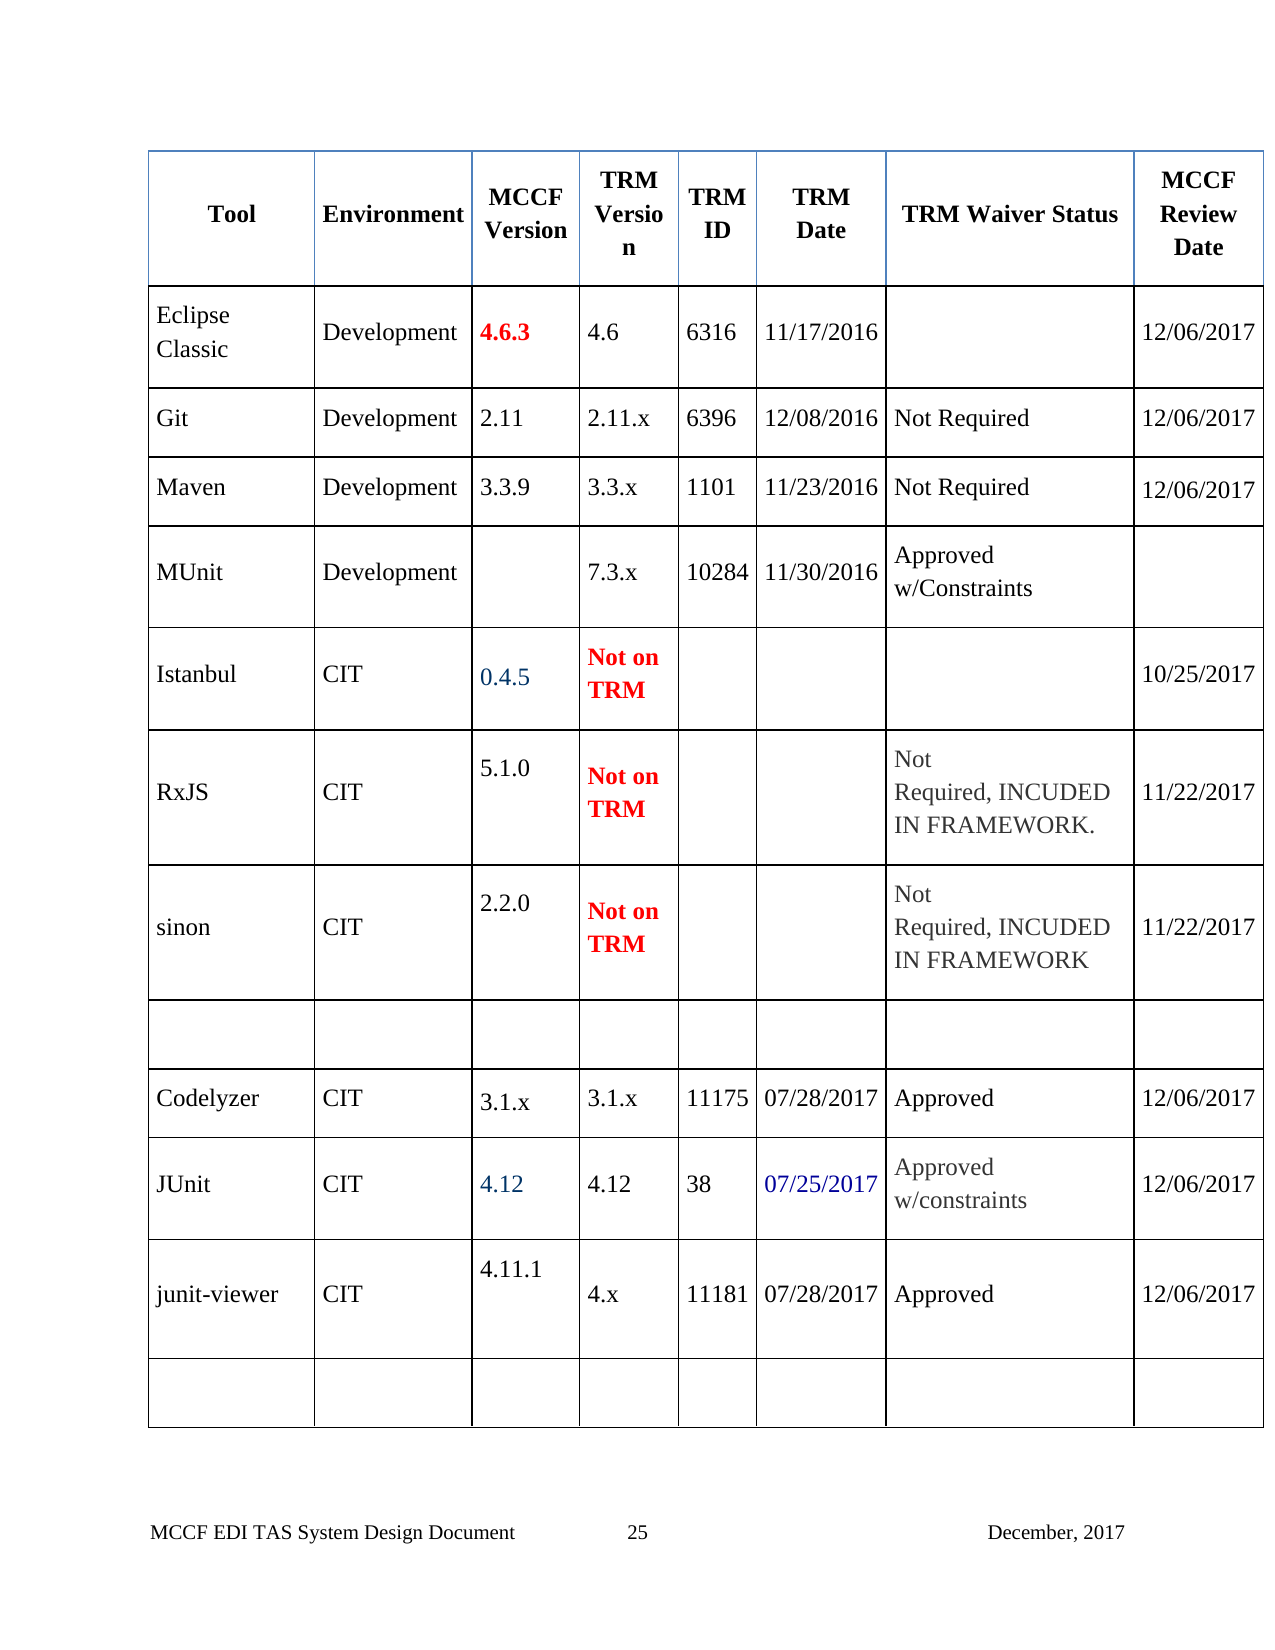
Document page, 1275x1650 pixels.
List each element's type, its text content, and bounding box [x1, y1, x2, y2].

table_cell [149, 1359, 314, 1426]
table_cell [679, 1001, 756, 1068]
table_cell [580, 1359, 678, 1426]
table_cell [887, 1001, 1133, 1068]
table_cell 12/06/2017 [1135, 287, 1263, 387]
table_cell 3.3.x [580, 458, 678, 525]
table_header TRM Date [757, 152, 885, 285]
table_cell [679, 628, 756, 729]
table_cell [757, 731, 885, 864]
table_cell [757, 1001, 885, 1068]
table_cell [315, 1001, 471, 1068]
table_cell [887, 287, 1133, 387]
table_cell 3.1.x [580, 1070, 678, 1137]
table_cell [149, 1001, 314, 1068]
table_cell [679, 731, 756, 864]
table_cell 6316 [679, 287, 756, 387]
table_cell 07/28/2017 [757, 1240, 885, 1357]
table_cell Not Required, INCUDED IN FRAMEWORK [887, 866, 1133, 999]
table_cell junit-viewer [149, 1240, 314, 1357]
table_cell 11/22/2017 [1135, 866, 1263, 999]
table_cell CIT [315, 628, 471, 729]
table_cell 11/22/2017 [1135, 731, 1263, 864]
table_cell 6396 [679, 389, 756, 456]
table_cell 11/17/2016 [757, 287, 885, 387]
table_header TRM Version [580, 152, 678, 285]
table_cell 4.12 [580, 1138, 678, 1239]
table_cell [887, 1359, 1133, 1426]
table_cell CIT [315, 1240, 471, 1357]
table_cell CIT [315, 1138, 471, 1239]
table_cell Eclipse Classic [149, 287, 314, 387]
table_cell Git [149, 389, 314, 456]
table_cell MUnit [149, 527, 314, 627]
table_cell Development [315, 389, 471, 456]
table_cell [757, 866, 885, 999]
table_cell [757, 628, 885, 729]
table_cell Not on TRM [580, 731, 678, 864]
table_cell 12/06/2017 [1135, 458, 1263, 525]
table_cell 5.1.0 [473, 731, 579, 864]
table_cell 10284 [679, 527, 756, 627]
table_cell 4.12 [473, 1138, 579, 1239]
table_cell 4.6.3 [473, 287, 579, 387]
table_cell 07/28/2017 [757, 1070, 885, 1137]
table_cell Approved [887, 1070, 1133, 1137]
table_cell Not Required, INCUDED IN FRAMEWORK. [887, 731, 1133, 864]
table_cell 12/06/2017 [1135, 389, 1263, 456]
table_header MCCF Version [473, 152, 579, 285]
table_cell Development [315, 458, 471, 525]
table_cell 2.11 [473, 389, 579, 456]
table_cell 12/08/2016 [757, 389, 885, 456]
table_cell RxJS [149, 731, 314, 864]
table_cell Not Required [887, 458, 1133, 525]
table_cell Istanbul [149, 628, 314, 729]
table_cell Codelyzer [149, 1070, 314, 1137]
table_cell [1135, 1359, 1263, 1426]
table_cell 1101 [679, 458, 756, 525]
table_cell Approved w/Constraints [887, 527, 1133, 627]
table_cell 12/06/2017 [1135, 1240, 1263, 1357]
table_cell 4.x [580, 1240, 678, 1357]
table_cell 38 [679, 1138, 756, 1239]
table_cell 7.3.x [580, 527, 678, 627]
table_cell 10/25/2017 [1135, 628, 1263, 729]
table_cell 11/23/2016 [757, 458, 885, 525]
table_cell 0.4.5 [473, 628, 579, 729]
table_cell 2.2.0 [473, 866, 579, 999]
table_cell 12/06/2017 [1135, 1070, 1263, 1137]
table_cell [887, 628, 1133, 729]
table_cell CIT [315, 731, 471, 864]
table_header TRM ID [679, 152, 756, 285]
table_cell sinon [149, 866, 314, 999]
table_cell [1135, 1001, 1263, 1068]
table_cell Approved w/constraints [887, 1138, 1133, 1239]
table_cell Development [315, 527, 471, 627]
table_cell [580, 1001, 678, 1068]
table_header MCCF Review Date [1135, 152, 1263, 285]
table_cell [679, 1359, 756, 1426]
table_cell 4.6 [580, 287, 678, 387]
table_cell 11175 [679, 1070, 756, 1137]
table_cell Approved [887, 1240, 1133, 1357]
table_cell [473, 1359, 579, 1426]
table_cell 4.11.1 [473, 1240, 579, 1357]
table_cell 2.11.x [580, 389, 678, 456]
table_cell CIT [315, 1070, 471, 1137]
table_cell [757, 1359, 885, 1426]
table_cell Not on TRM [580, 866, 678, 999]
table_cell [1135, 527, 1263, 627]
table_header Environment [315, 152, 471, 285]
table_cell 11/30/2016 [757, 527, 885, 627]
table_header Tool [149, 152, 314, 285]
table_cell [473, 527, 579, 627]
table_header TRM Waiver Status [887, 152, 1133, 285]
table_cell 3.1.x [473, 1070, 579, 1137]
table_cell 12/06/2017 [1135, 1138, 1263, 1239]
table_cell [679, 866, 756, 999]
table_cell JUnit [149, 1138, 314, 1239]
table_cell [315, 1359, 471, 1426]
table_cell Development [315, 287, 471, 387]
table_cell 07/25/2017 [757, 1138, 885, 1239]
table_cell Not on TRM [580, 628, 678, 729]
table_cell Not Required [887, 389, 1133, 456]
table_cell 11181 [679, 1240, 756, 1357]
table_cell CIT [315, 866, 471, 999]
table_cell 3.3.9 [473, 458, 579, 525]
table_cell [473, 1001, 579, 1068]
table_cell Maven [149, 458, 314, 525]
